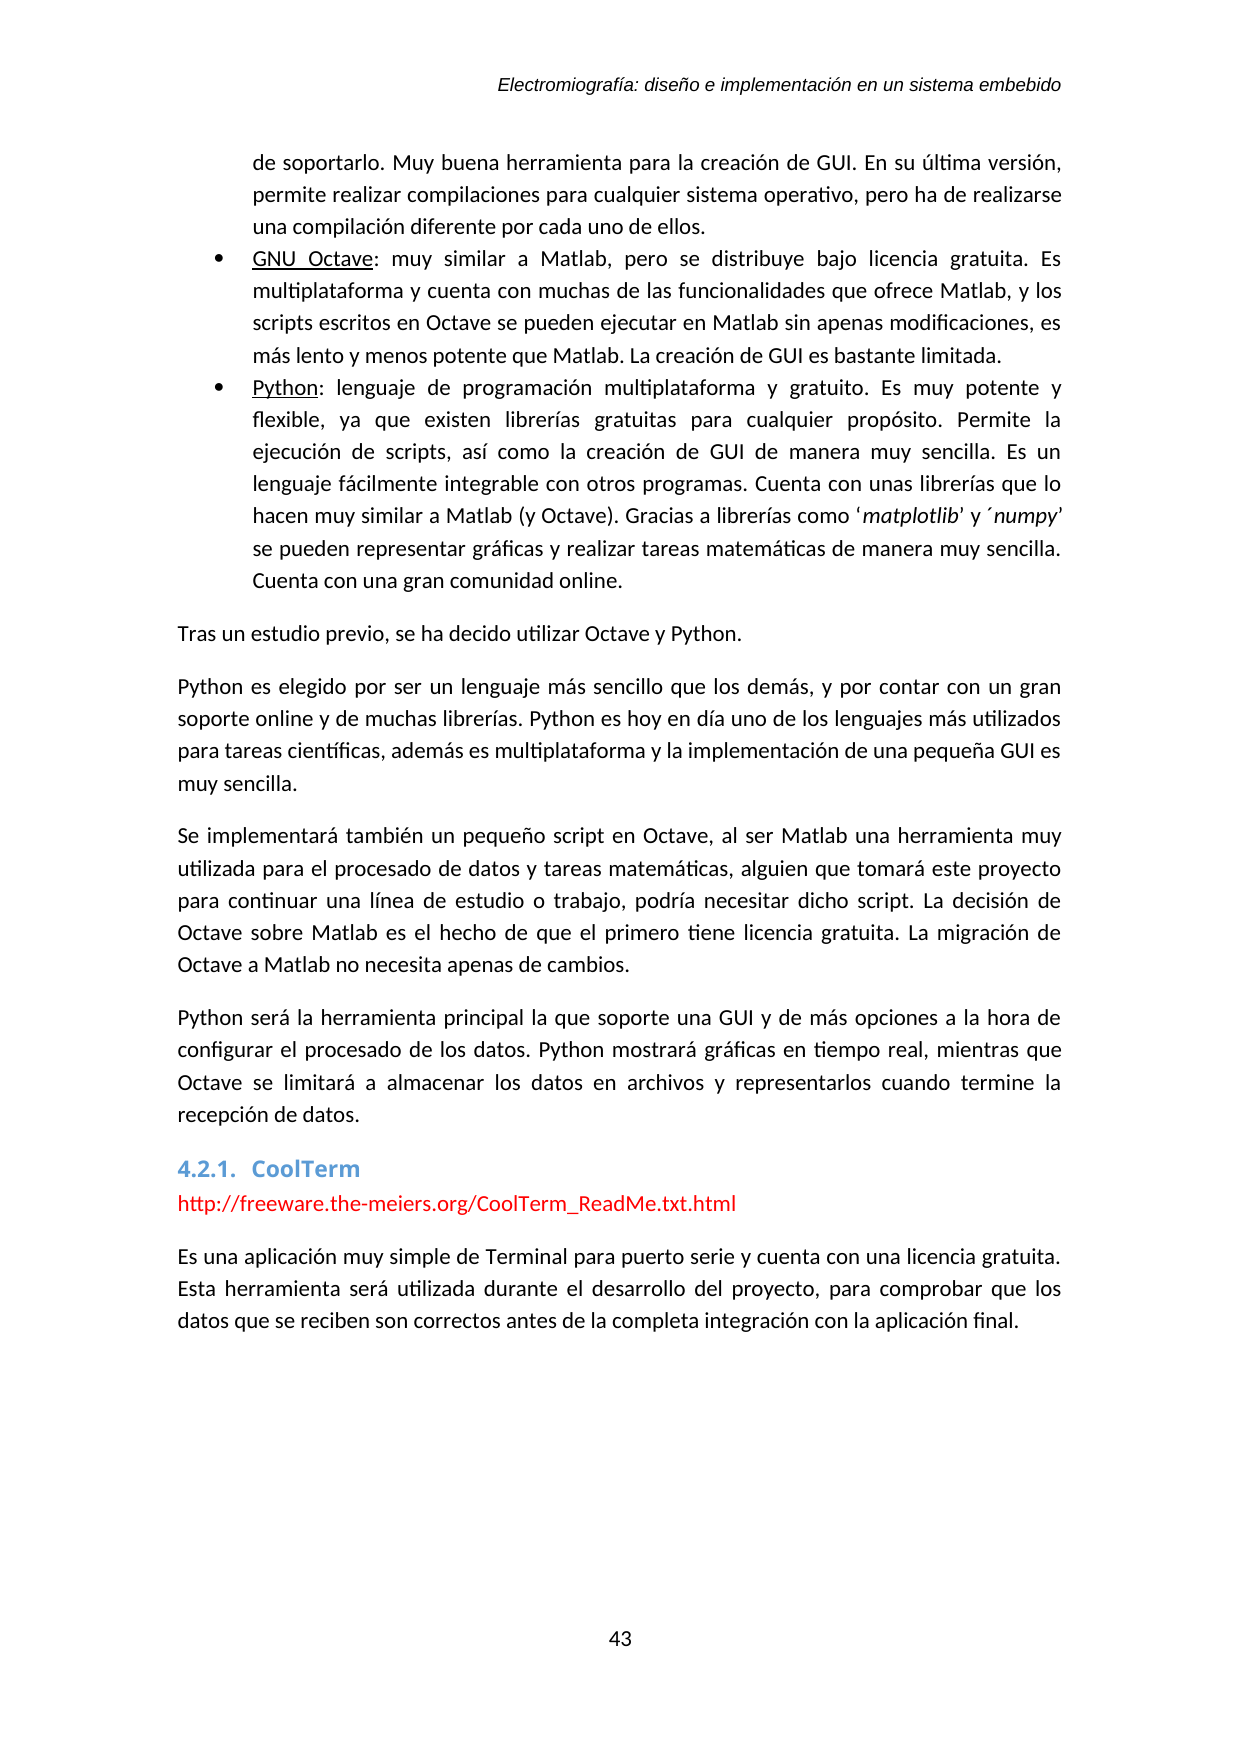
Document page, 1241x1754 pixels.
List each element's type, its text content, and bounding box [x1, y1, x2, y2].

text Es una aplicación muy simple de Terminal para puerto serie y cuenta con una licencia gratuita. Esta herramienta será utilizada durante el desarrollo del proyecto, para comprobar que los datos que se reciben son correctos antes de la completa integración con la aplicación final. [177, 1242, 1063, 1334]
text Tras un estudio previo, se ha decido utilizar Octave y Python. [177, 619, 1063, 647]
text Python será la herramienta principal la que soporte una GUI y de más opciones a la hora de configurar el procesado de los datos. Python mostrará gráficas en tiempo real, mientras que Octave se limitará a almacenar los datos en archivos y representarlos cuando termine la recepción de datos. [177, 1003, 1063, 1128]
text Se implementará también un pequeño script en Octave, al ser Matlab una herramienta muy utilizada para el procesado de datos y tareas matemáticas, alguien que tomará este proyecto para continuar una línea de estudio o trabajo, podría necesitar dicho script. La decisión de Octave sobre Matlab es el hecho de que el primero tiene licencia gratuita. La migración de Octave a Matlab no necesita apenas de cambios. [177, 822, 1063, 978]
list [215, 148, 1063, 240]
text http://freeware.the-meiers.org/CoolTerm_ReadMe.txt.html [177, 1189, 1063, 1217]
subtitle CoolTerm [177, 1153, 1063, 1184]
list GNU Octave: muy similar a Matlab, pero se distribuye bajo licencia gratuita. Es multiplataforma y cuenta con muchas de las funcionalidades que ofrece Matlab, y los scripts escritos en Octave se pueden ejecutar en Matlab sin apenas modificaciones, es más lento y menos potente que Matlab. La creación de GUI es bastante limitada. [215, 244, 1063, 369]
text Python es elegido por ser un lenguaje más sencillo que los demás, y por contar con un gran soporte online y de muchas librerías. Python es hoy en día uno de los lenguajes más utilizados para tareas científicas, además es multiplataforma y la implementación de una pequeña GUI es muy sencilla. [177, 672, 1063, 797]
list Python: lenguaje de programación multiplataforma y gratuito. Es muy potente y flexible, ya que existen librerías gratuitas para cualquier propósito. Permite la ejecución de scripts, así como la creación de GUI de manera muy sencilla. Es un lenguaje fácilmente integrable con otros programas. Cuenta con unas librerías que lo hacen muy similar a Matlab (y Octave). Gracias a librerías como ‘matplotlib’ y ´numpy’ se pueden representar gráficas y realizar tareas matemáticas de manera muy sencilla. Cuenta con una gran comunidad online. [215, 373, 1063, 594]
